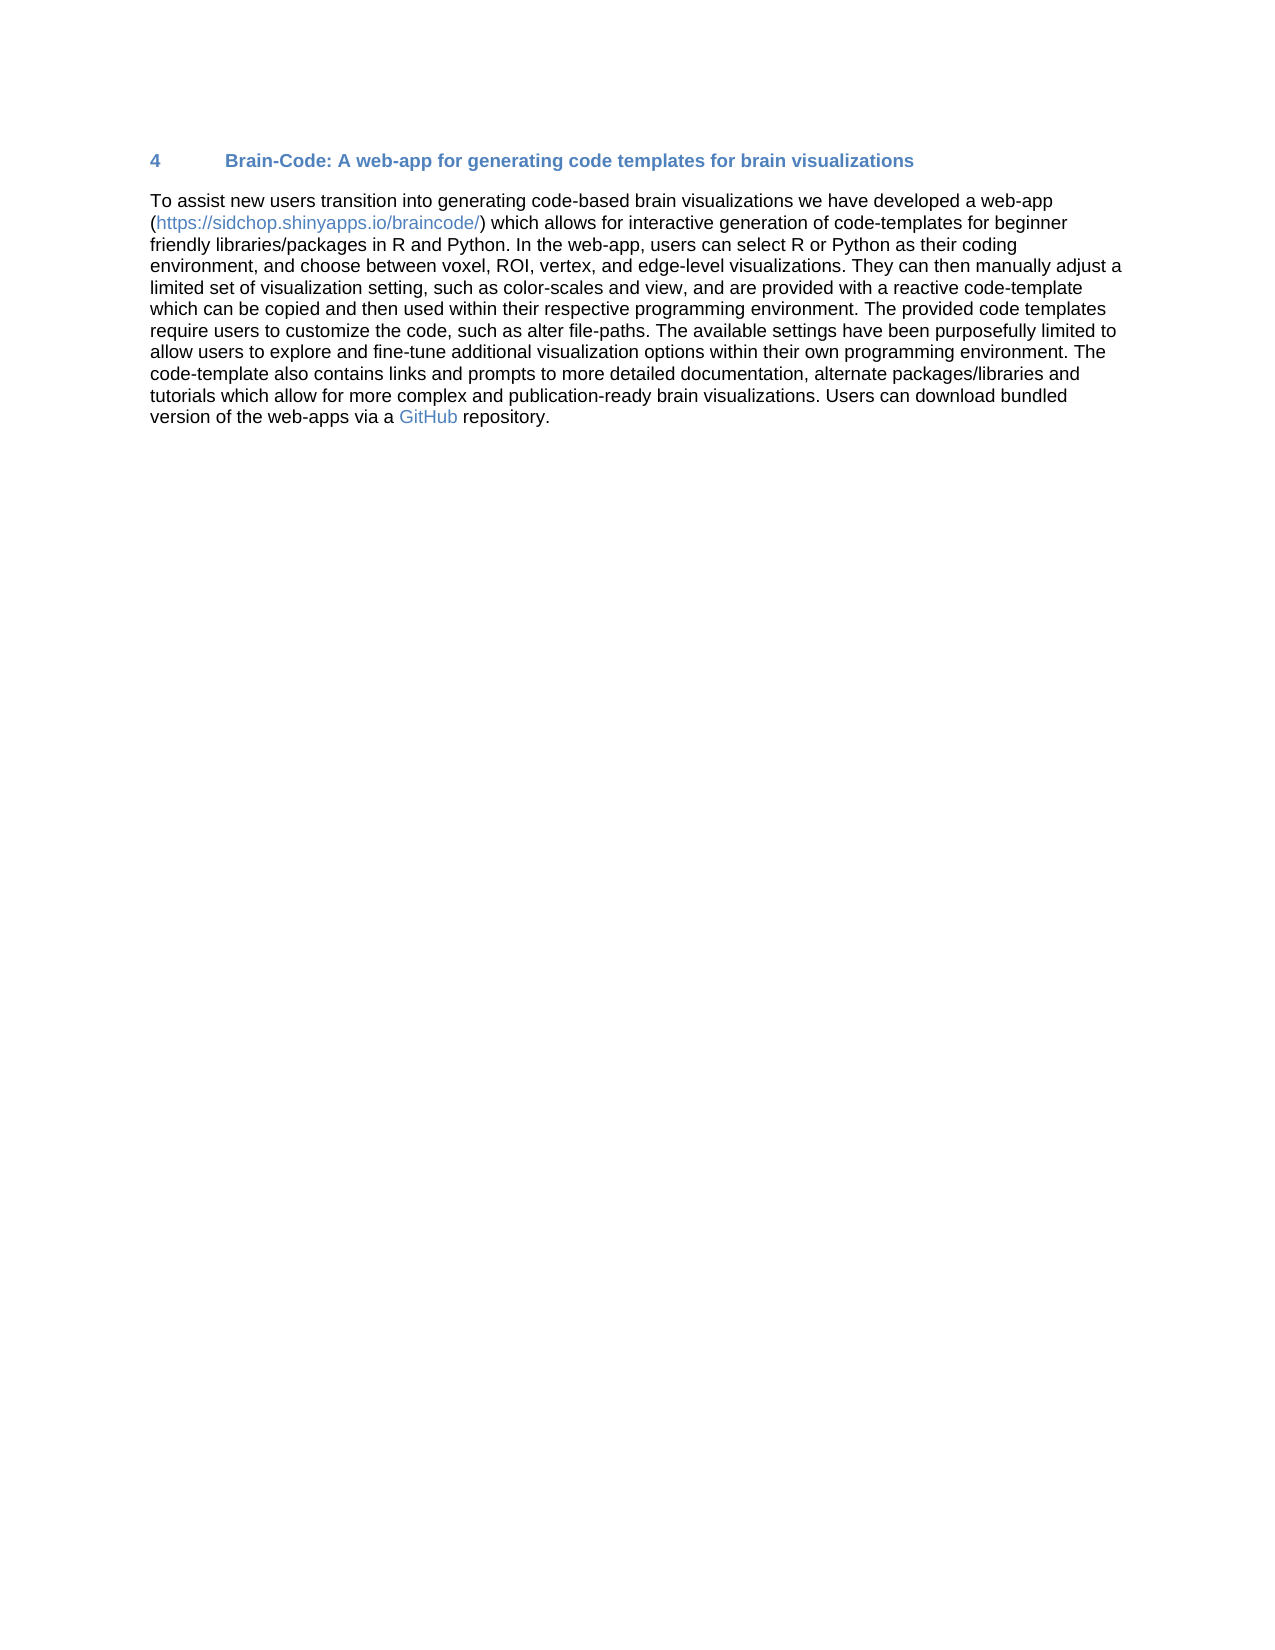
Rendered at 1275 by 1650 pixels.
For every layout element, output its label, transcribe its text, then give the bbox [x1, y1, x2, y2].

subtitle 4 Brain-Code: A web-app for generating code templates for brain visualizations [150, 150, 1125, 172]
text To assist new users transition into generating code-based brain visualizations we have developed a web-app (https://sidchop.shinyapps.io/braincode/) which allows for interactive generation of code-templates for beginner friendly libraries/packages in R and Python. In the web-app, users can select R or Python as their coding environment, and choose between voxel, ROI, vertex, and edge-level visualizations. They can then manually adjust a limited set of visualization setting, such as color-scales and view, and are provided with a reactive code-template which can be copied and then used within their respective programming environment. The provided code templates require users to customize the code, such as alter file-paths. The available settings have been purposefully limited to allow users to explore and fine-tune additional visualization options within their own programming environment. The code-template also contains links and prompts to more detailed documentation, alternate packages/libraries and tutorials which allow for more complex and publication-ready brain visualizations. Users can download bundled version of the web-apps via a GitHub repository. [150, 190, 1125, 427]
